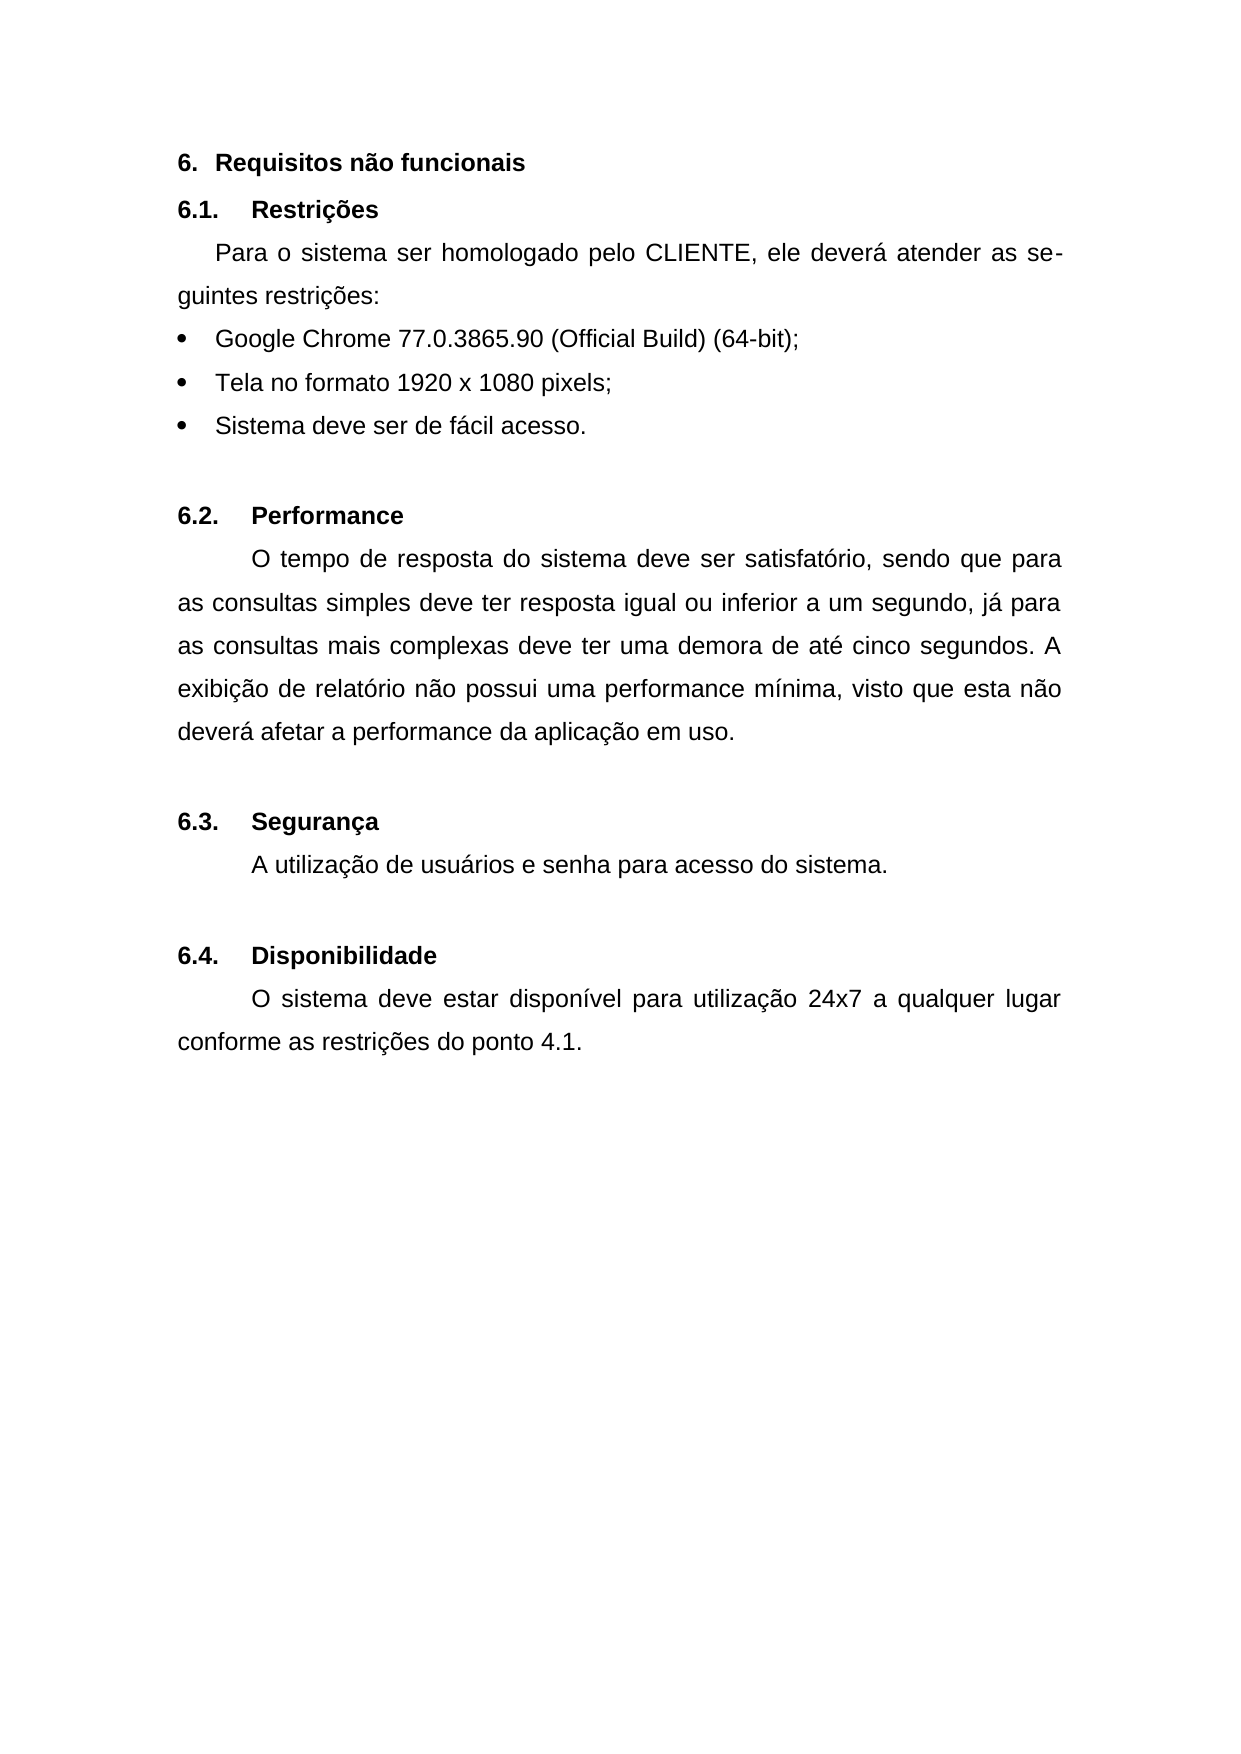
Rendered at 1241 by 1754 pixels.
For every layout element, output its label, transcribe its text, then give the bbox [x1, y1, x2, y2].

list Google Chrome 77.0.3865.90 (Official Build) (64-bit); [177, 324, 1063, 353]
list Sistema deve ser de fácil acesso. [177, 411, 1063, 439]
subtitle Requisitos não funcionais [177, 148, 1063, 176]
text Para o sistema ser homologado pelo CLIENTE, ele deverá atender as seguintes restrições: [177, 238, 1063, 310]
subtitle Segurança [177, 807, 1063, 836]
subtitle Performance [177, 501, 1063, 530]
list Tela no formato 1920 x 1080 pixels; [177, 367, 1063, 396]
text A utilização de usuários e senha para acesso do sistema. [251, 850, 1063, 879]
subtitle Restrições [177, 195, 1063, 224]
text O tempo de resposta do sistema deve ser satisfatório, sendo que para as consultas simples deve ter resposta igual ou inferior a um segundo, já para as consultas mais complexas deve ter uma demora de até cinco segundos. A exibição de relatório não possui uma performance mínima, visto que esta não deverá afetar a performance da aplicação em uso. [177, 544, 1063, 746]
text O sistema deve estar disponível para utilização 24x7 a qualquer lugar conforme as restrições do ponto 4.1. [177, 984, 1063, 1056]
subtitle Disponibilidade [177, 941, 1063, 969]
